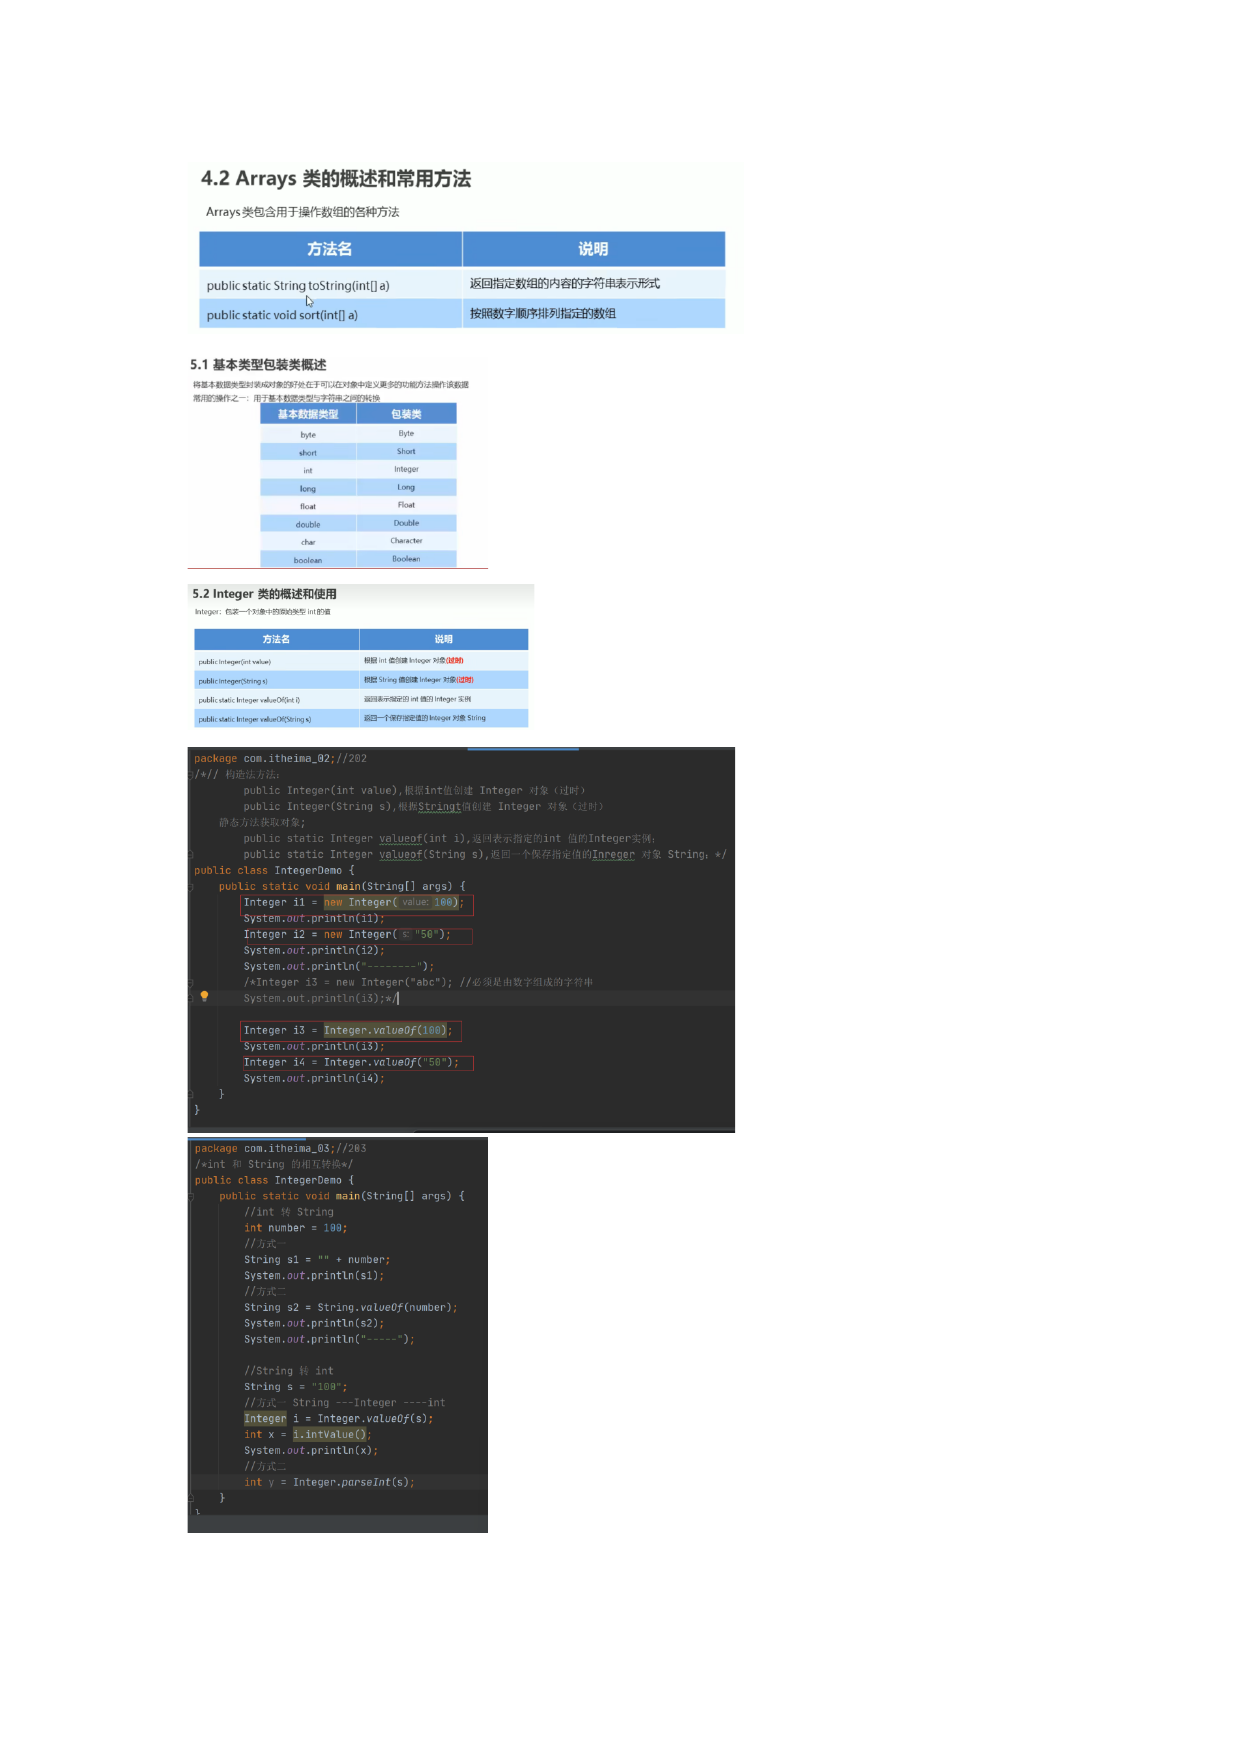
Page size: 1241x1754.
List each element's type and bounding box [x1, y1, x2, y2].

picture [187, 357, 489, 569]
picture [187, 162, 744, 334]
picture [187, 584, 535, 730]
picture [187, 747, 736, 1133]
picture [187, 1137, 488, 1533]
